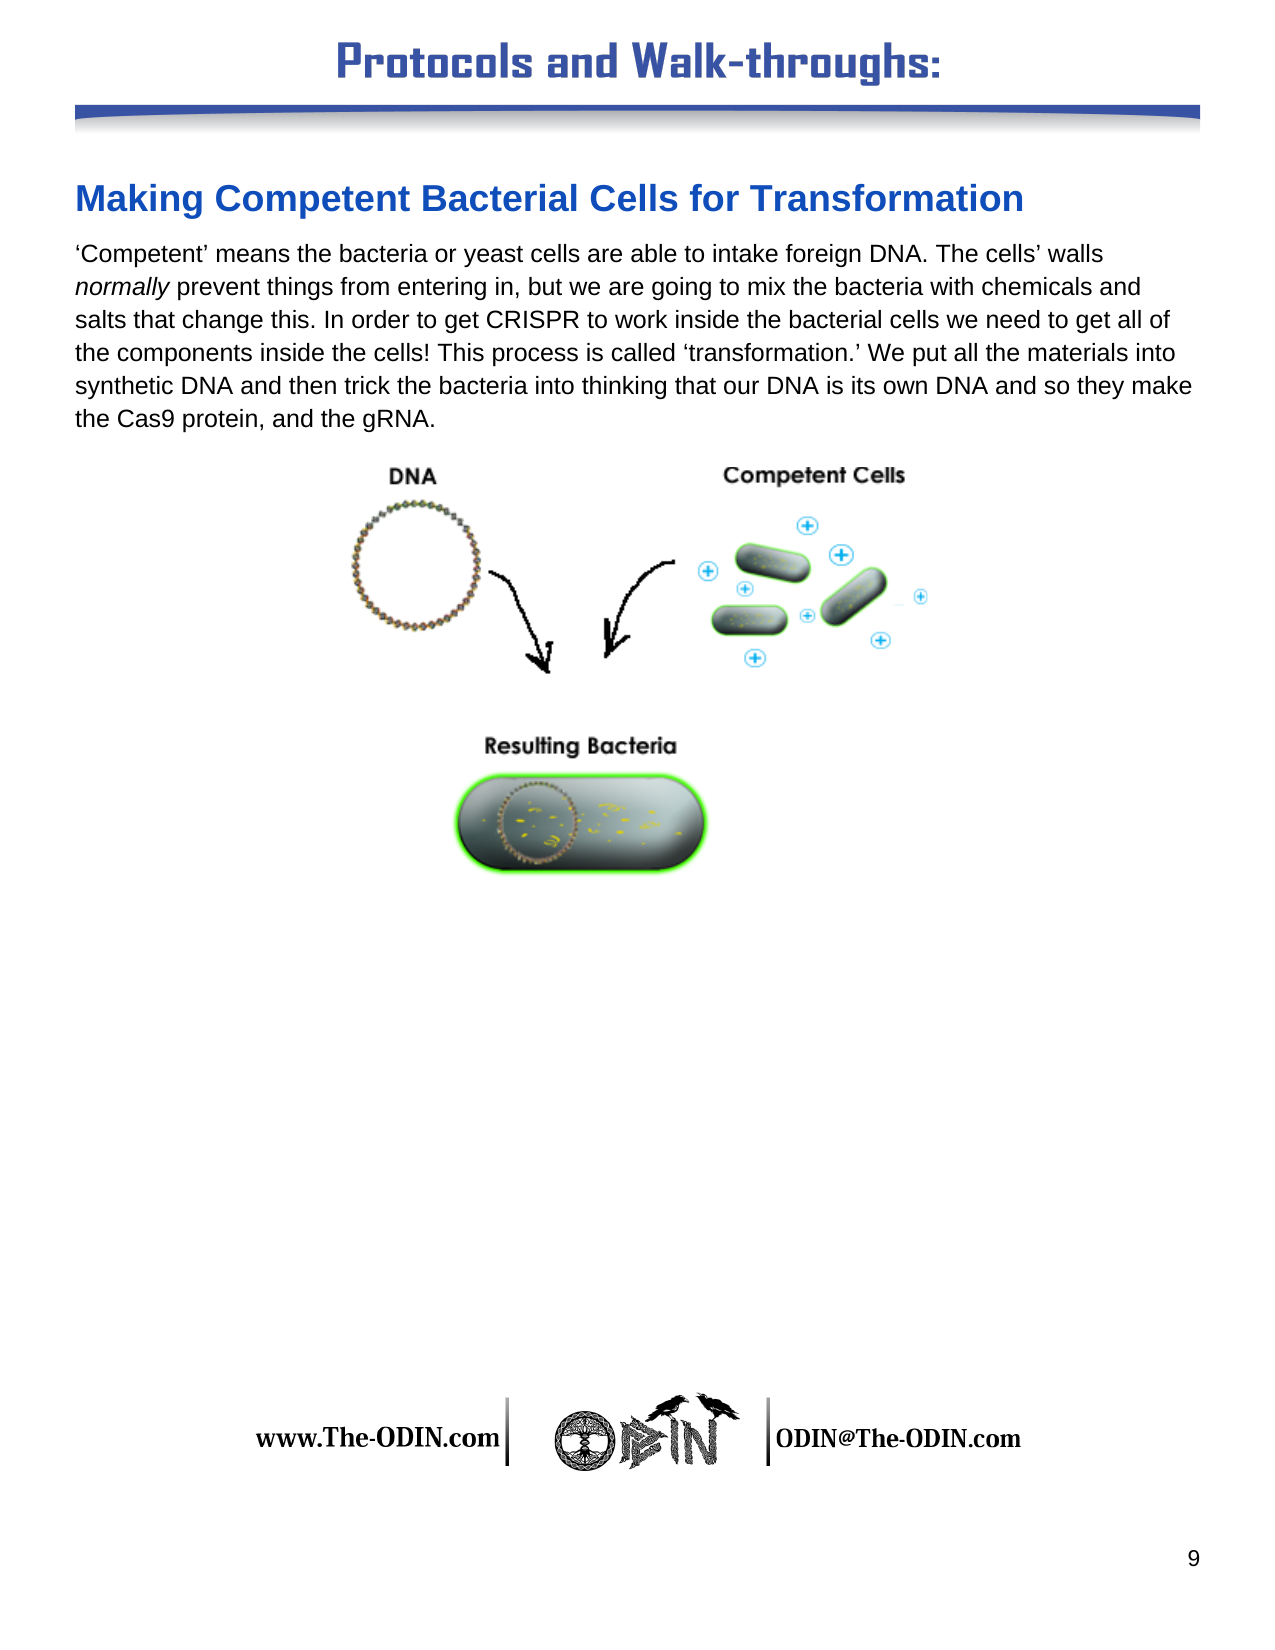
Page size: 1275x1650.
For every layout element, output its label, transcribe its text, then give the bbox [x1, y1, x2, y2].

text ‘Competent’ means the bacteria or yeast cells are able to intake foreign DNA. The cells’ walls normally prevent things from entering in, but we are going to mix the bacteria with chemicals and salts that change this. In order to get CRISPR to work inside the bacterial cells we need to get all of the components inside the cells! This process is called ‘transformation.’ We put all the materials into synthetic DNA and then trick the bacteria into thinking that our DNA is its own DNA and so they make the Cas9 protein, and the gRNA. [75, 239, 1200, 432]
picture [347, 467, 928, 877]
picture [75, 37, 1200, 134]
subtitle Making Competent Bacterial Cells for Transformation [75, 177, 1200, 220]
picture [249, 1389, 1026, 1474]
